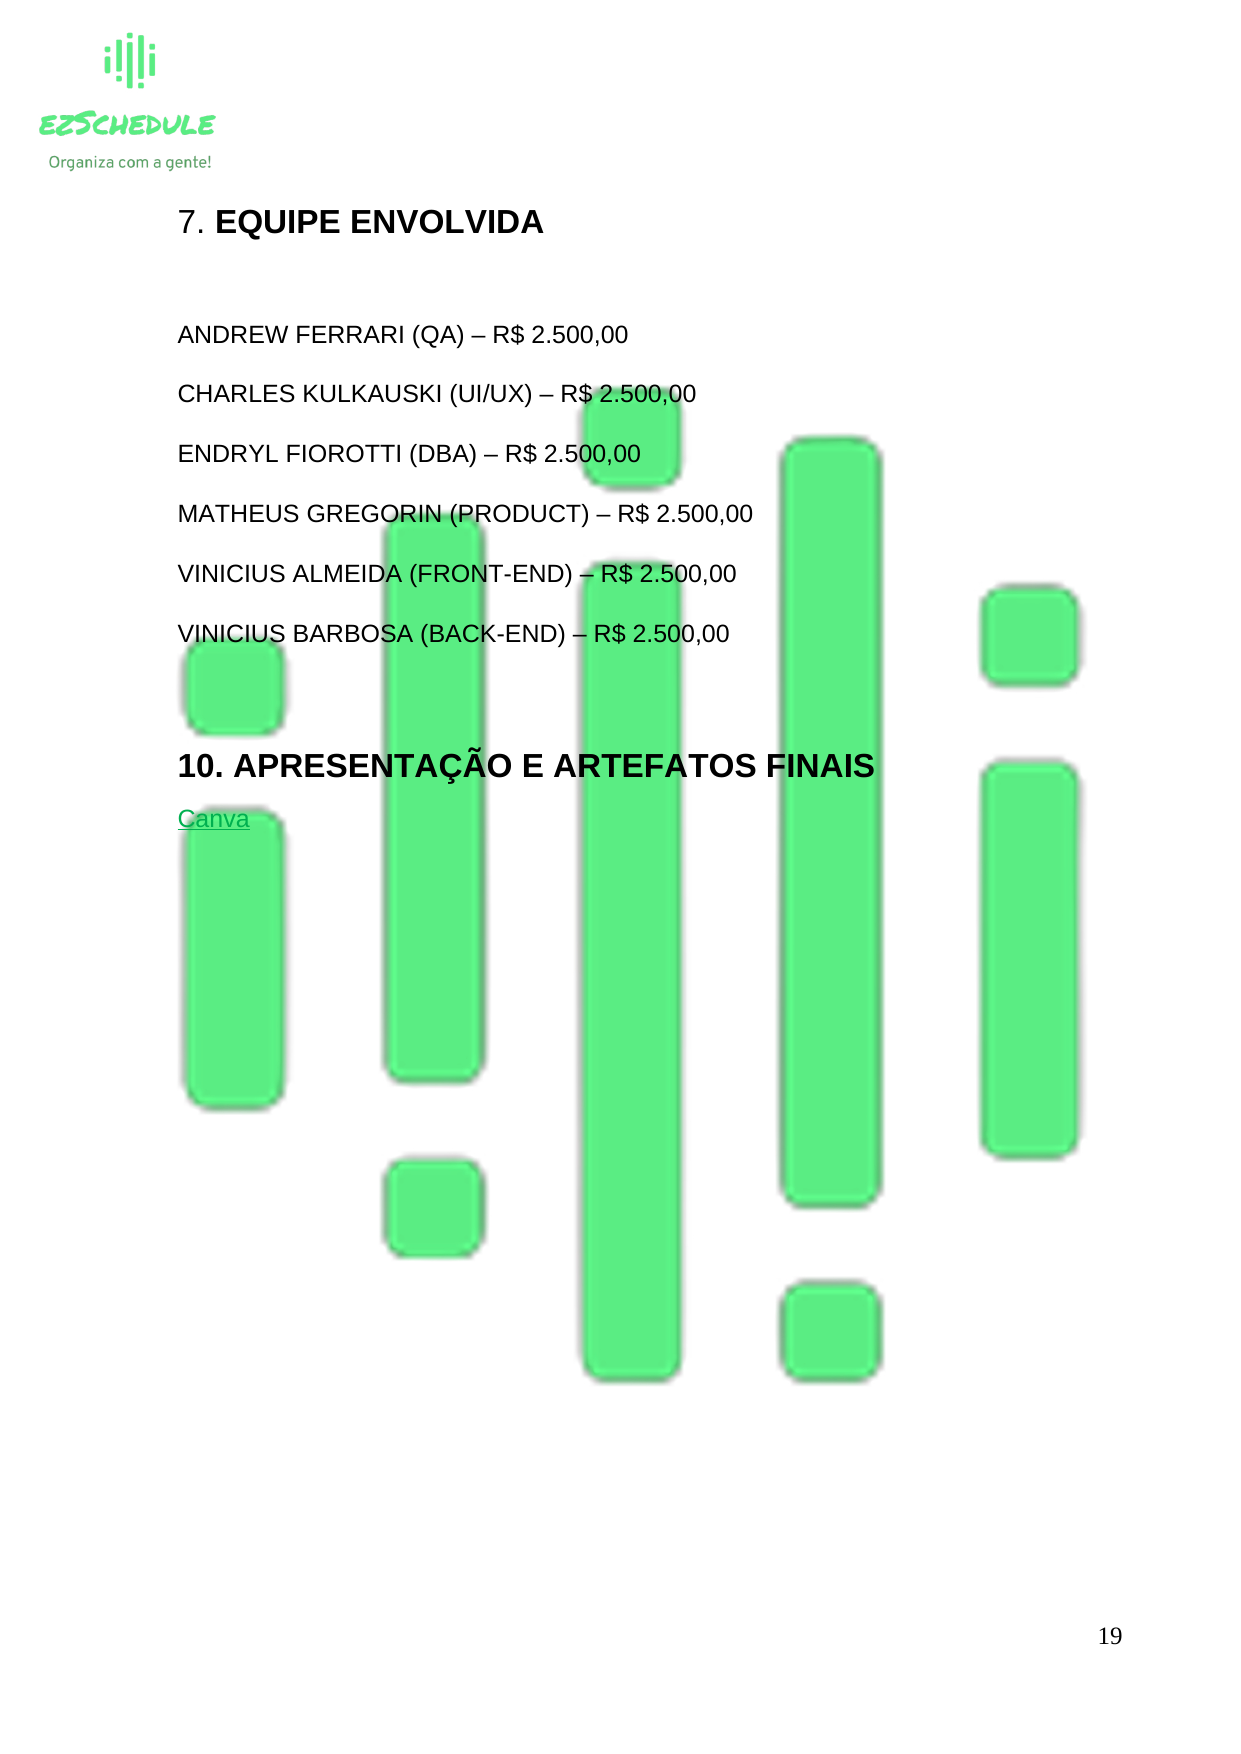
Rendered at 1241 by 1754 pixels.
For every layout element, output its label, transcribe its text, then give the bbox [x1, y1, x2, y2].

picture [0, 0, 1241, 1754]
subtitle 10. APRESENTAÇÃO E ARTEFATOS FINAIS [177, 746, 1122, 785]
text Canva [177, 804, 1122, 833]
text CHARLES KULKAUSKI (UI/UX) – R$ 2.500,00 [177, 379, 1122, 408]
text ANDREW FERRARI (QA) – R$ 2.500,00 [177, 319, 1122, 348]
text VINICIUS BARBOSA (BACK-END) – R$ 2.500,00 [177, 618, 1122, 647]
text MATHEUS GREGORIN (PRODUCT) – R$ 2.500,00 [177, 499, 1122, 528]
subtitle EQUIPE ENVOLVIDA [177, 202, 1122, 241]
text VINICIUS ALMEIDA (FRONT-END) – R$ 2.500,00 [177, 559, 1122, 587]
text ENDRYL FIOROTTI (DBA) – R$ 2.500,00 [177, 439, 1122, 468]
